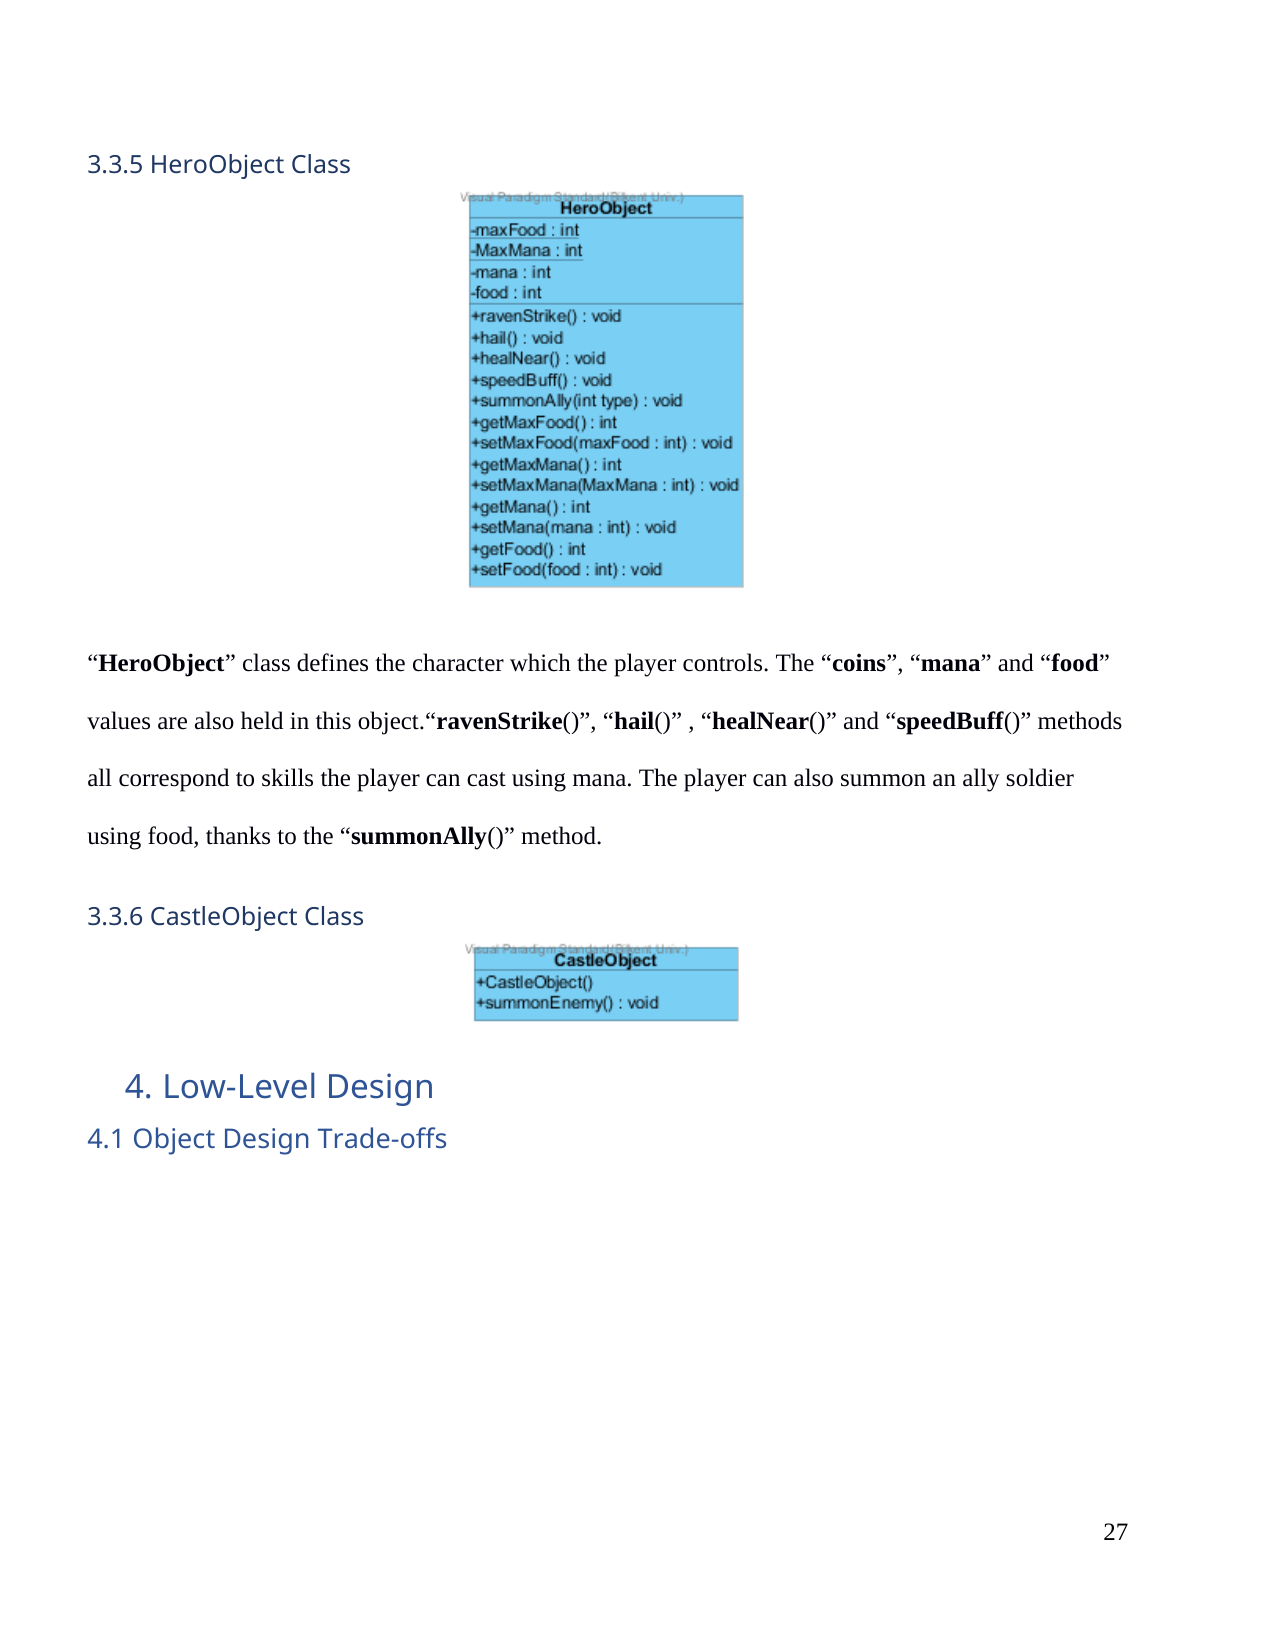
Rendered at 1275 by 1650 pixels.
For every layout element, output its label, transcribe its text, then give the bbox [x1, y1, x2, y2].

subtitle Low-Level Design [124, 1063, 1128, 1108]
picture [465, 938, 750, 1034]
picture [460, 186, 755, 599]
subtitle 3.3.5 HeroObject Class [87, 147, 1128, 181]
subtitle 4.1 Object Design Trade-offs [87, 1119, 1128, 1156]
text “HeroObject” class defines the character which the player controls. The “coins”, “mana” and “food” values are also held in this object.“ravenStrike()”, “hail()” , “healNear()” and “speedBuff()” methods all correspond to skills the player can cast using mana. The player can also summon an ally soldier using food, thanks to the “summonAlly()” method. [87, 648, 1128, 849]
subtitle 3.3.6 CastleObject Class [87, 899, 1128, 933]
